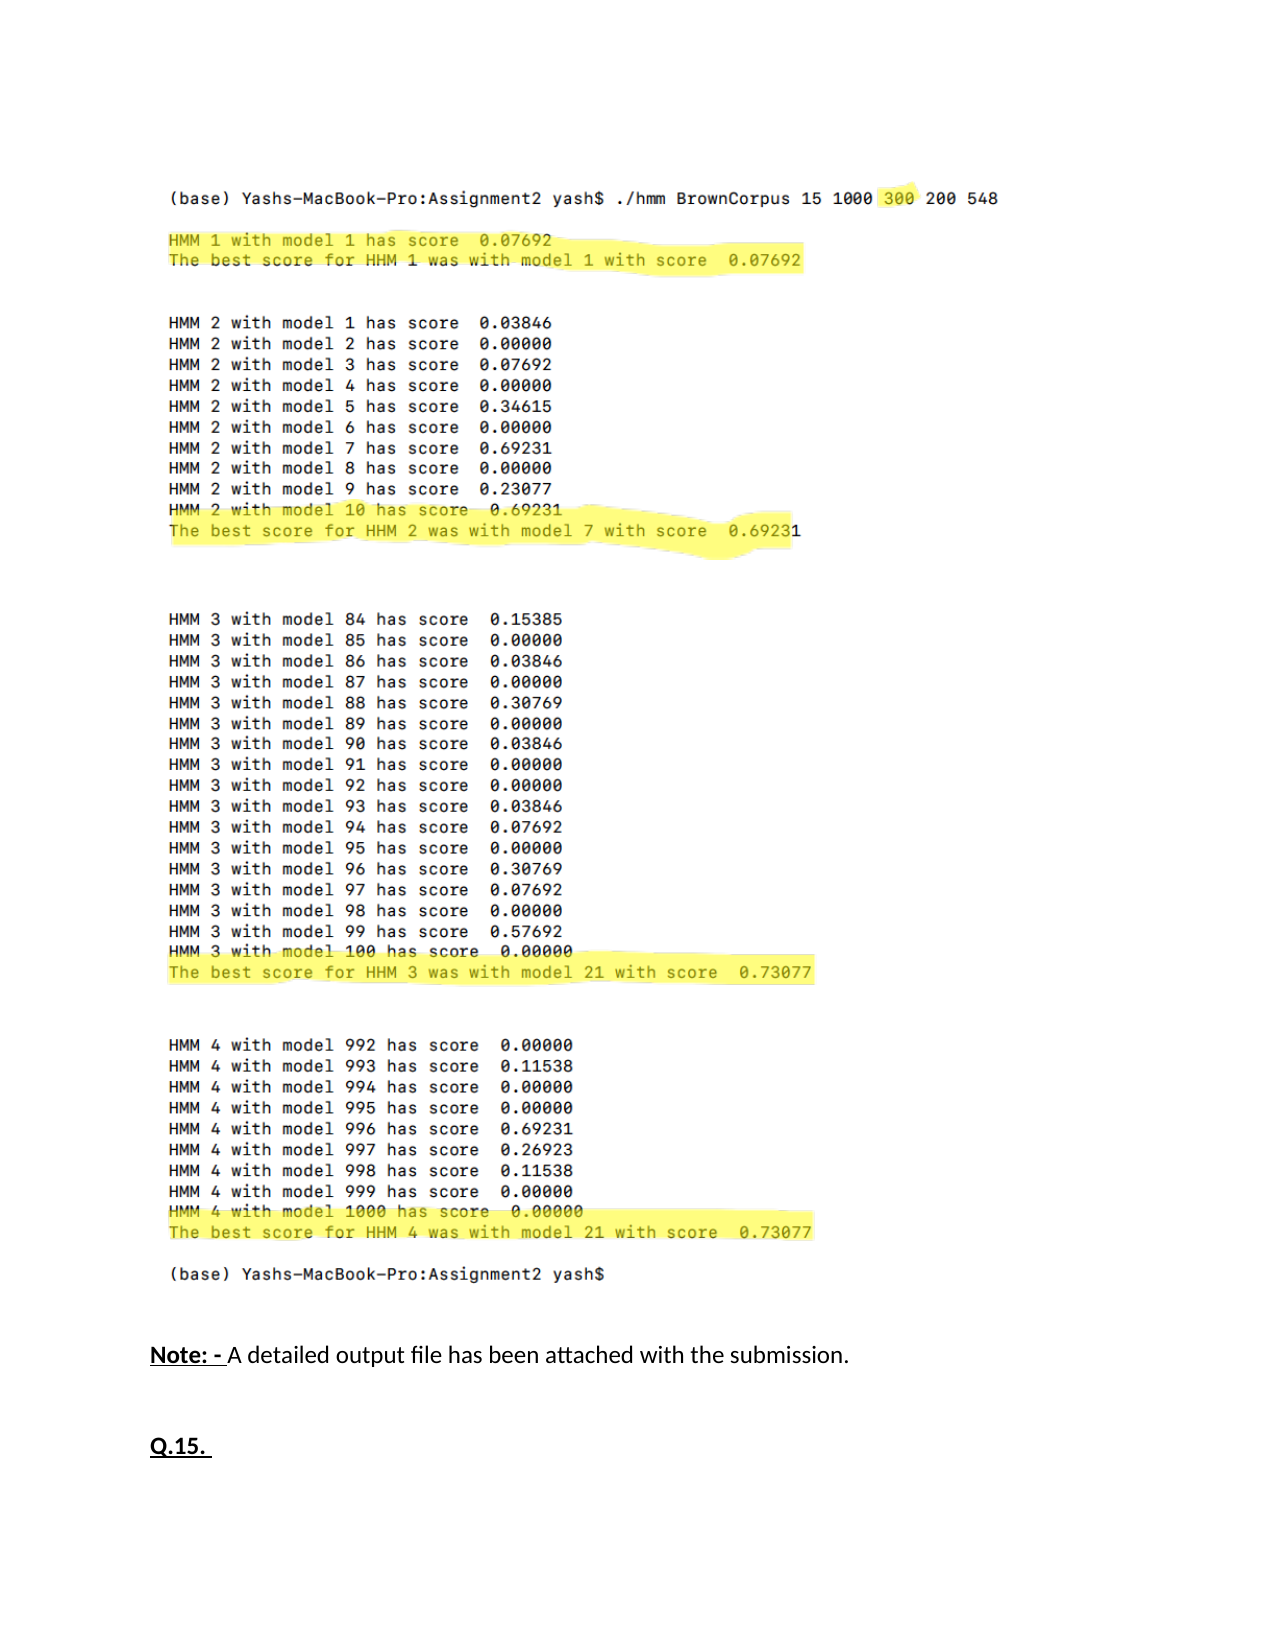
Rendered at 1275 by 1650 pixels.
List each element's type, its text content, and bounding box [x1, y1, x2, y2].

picture [150, 180, 1088, 577]
text Q.15. [150, 1430, 1125, 1461]
picture [150, 1035, 905, 1309]
text Note: - A detailed output file has been attached with the submission. [150, 1339, 1125, 1369]
picture [150, 606, 884, 1005]
